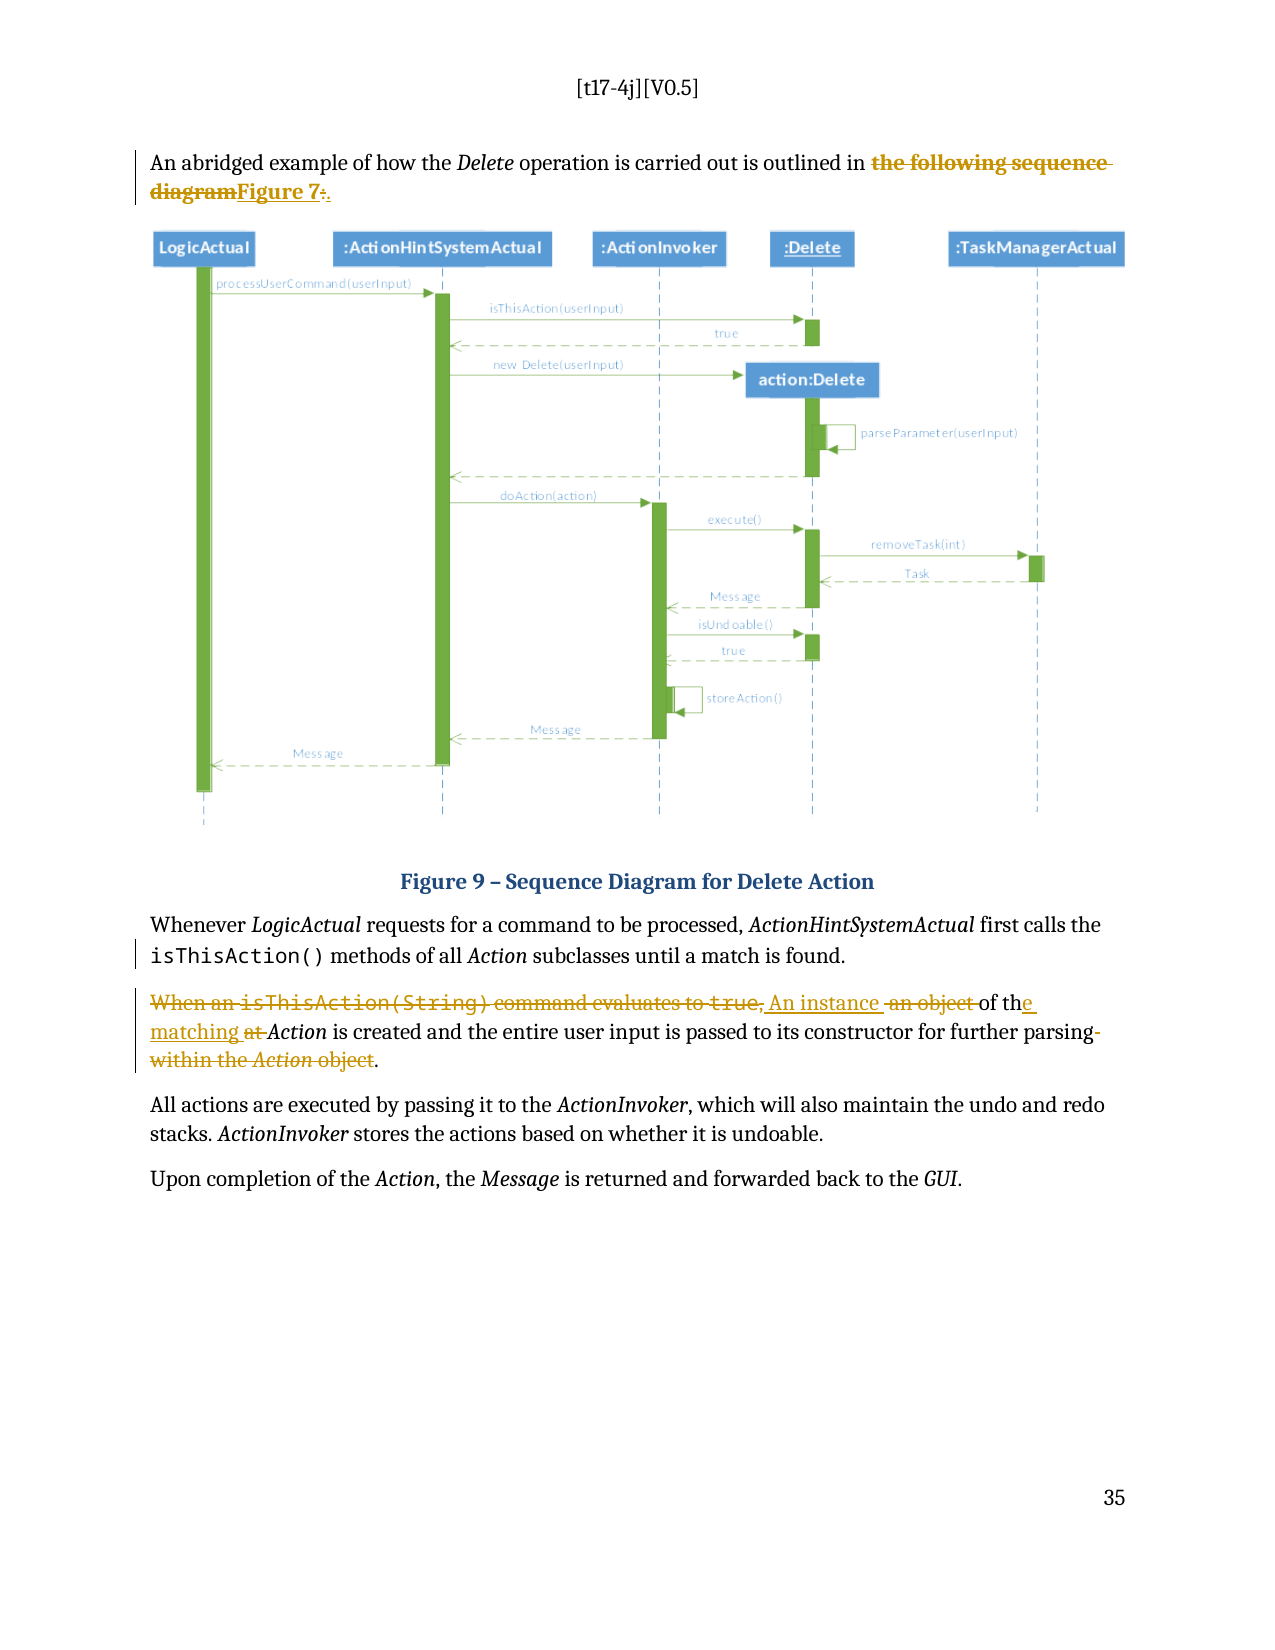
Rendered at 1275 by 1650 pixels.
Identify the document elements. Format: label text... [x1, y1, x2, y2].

text All actions are executed by passing it to the ActionInvoker, which will also maintain the undo and redo stacks. ActionInvoker stores the actions based on whether it is undoable. [150, 1092, 1125, 1147]
text of thAction is created and the entire user input is passed to its constructor for further parsing. [150, 988, 1125, 1073]
text Whenever LogicActual requests for a command to be processed, ActionHintSystemActual first calls the isThisAction() methods of all Action subclasses until a match is found. [150, 912, 1125, 969]
text Upon completion of the Action, the Message is returned and forwarded back to the GUI. [150, 1166, 1125, 1192]
text An abridged example of how the Delete operation is carried out is outlined in [150, 150, 1125, 205]
